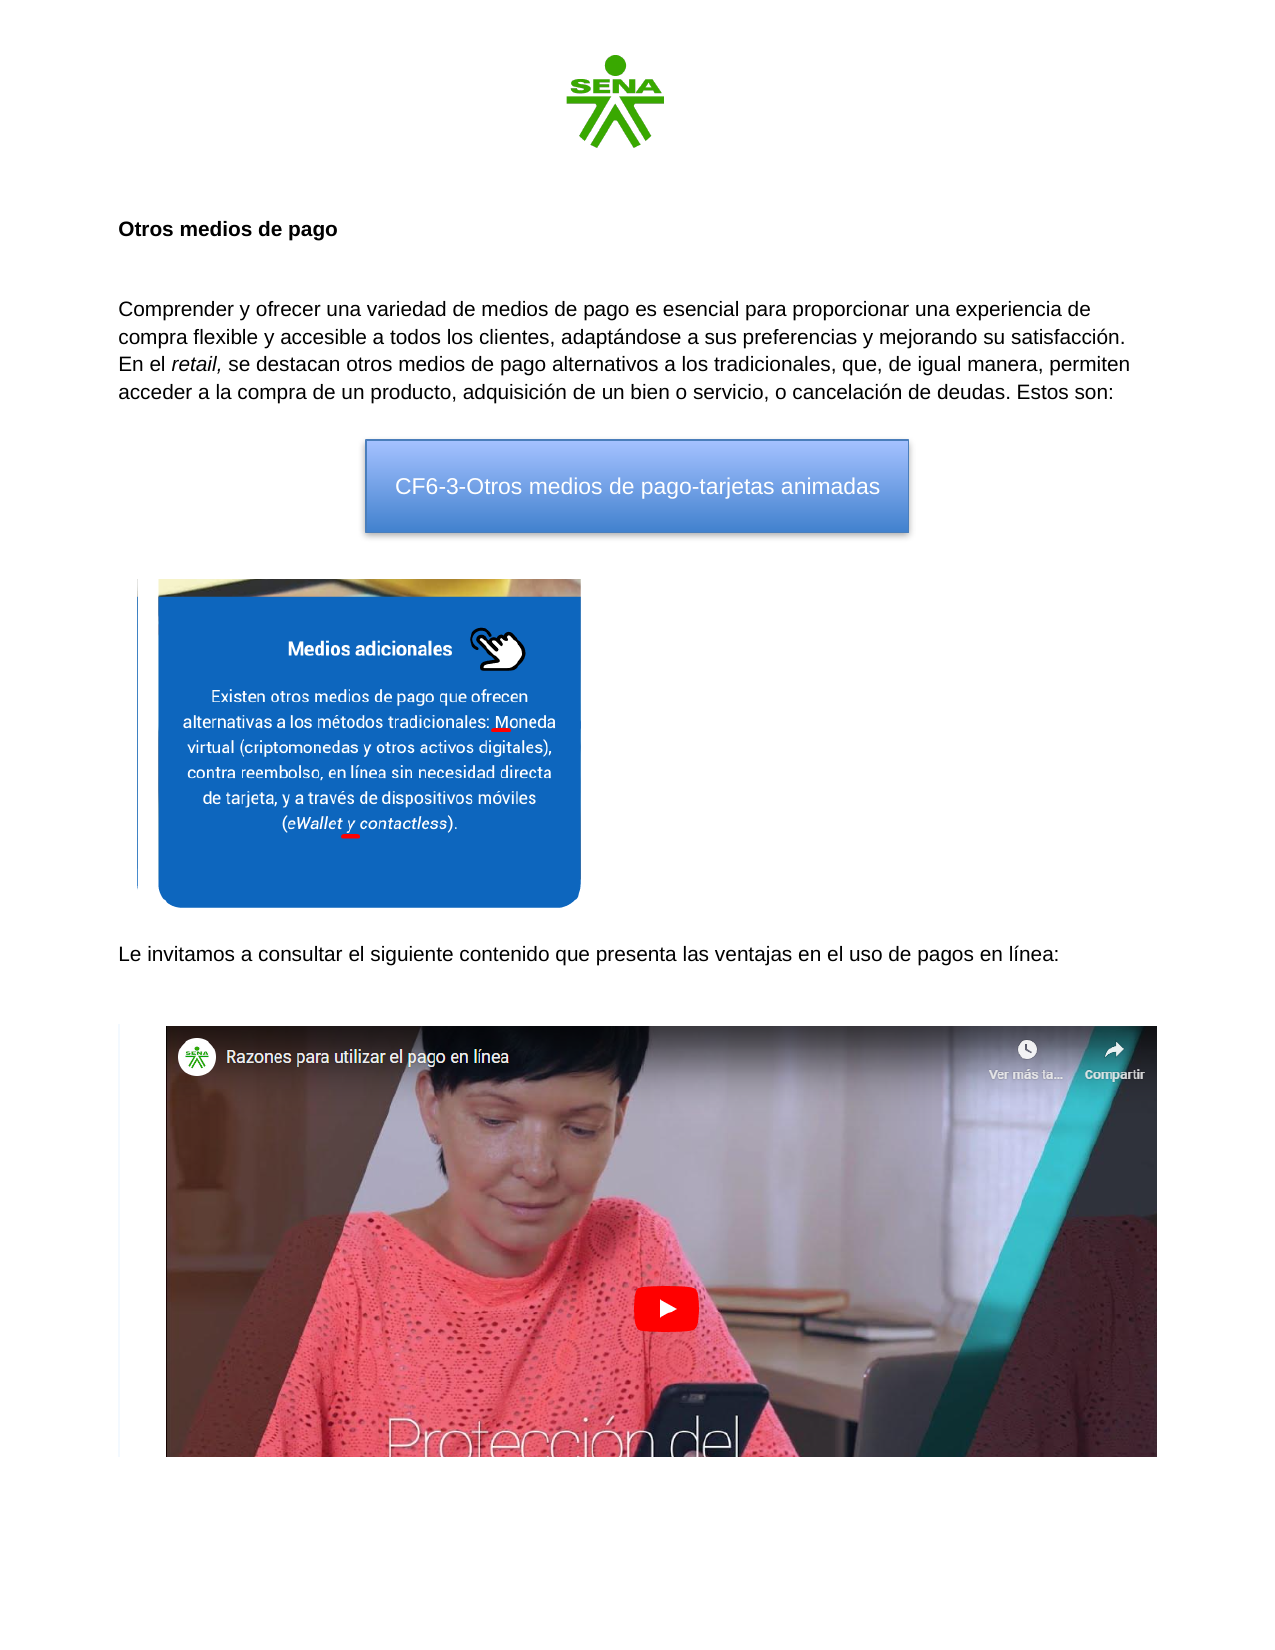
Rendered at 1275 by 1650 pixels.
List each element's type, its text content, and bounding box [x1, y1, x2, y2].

picture [566, 55, 664, 148]
text Comprender y ofrecer una variedad de medios de pago es esencial para proporcionar una experiencia de compra flexible y accesible a todos los clientes, adaptándose a sus preferencias y mejorando su satisfacción. En el retail, se destacan otros medios de pago alternativos a los tradicionales, que, de igual manera, permiten acceder a la compra de un producto, adquisición de un bien o servicio, o cancelación de deudas. Estos son: [118, 297, 1157, 404]
text Otros medios de pago [118, 217, 1157, 241]
text Le invitamos a consultar el siguiente contenido que presenta las ventajas en el uso de pagos en línea: [118, 942, 1157, 966]
picture [118, 1024, 1157, 1457]
